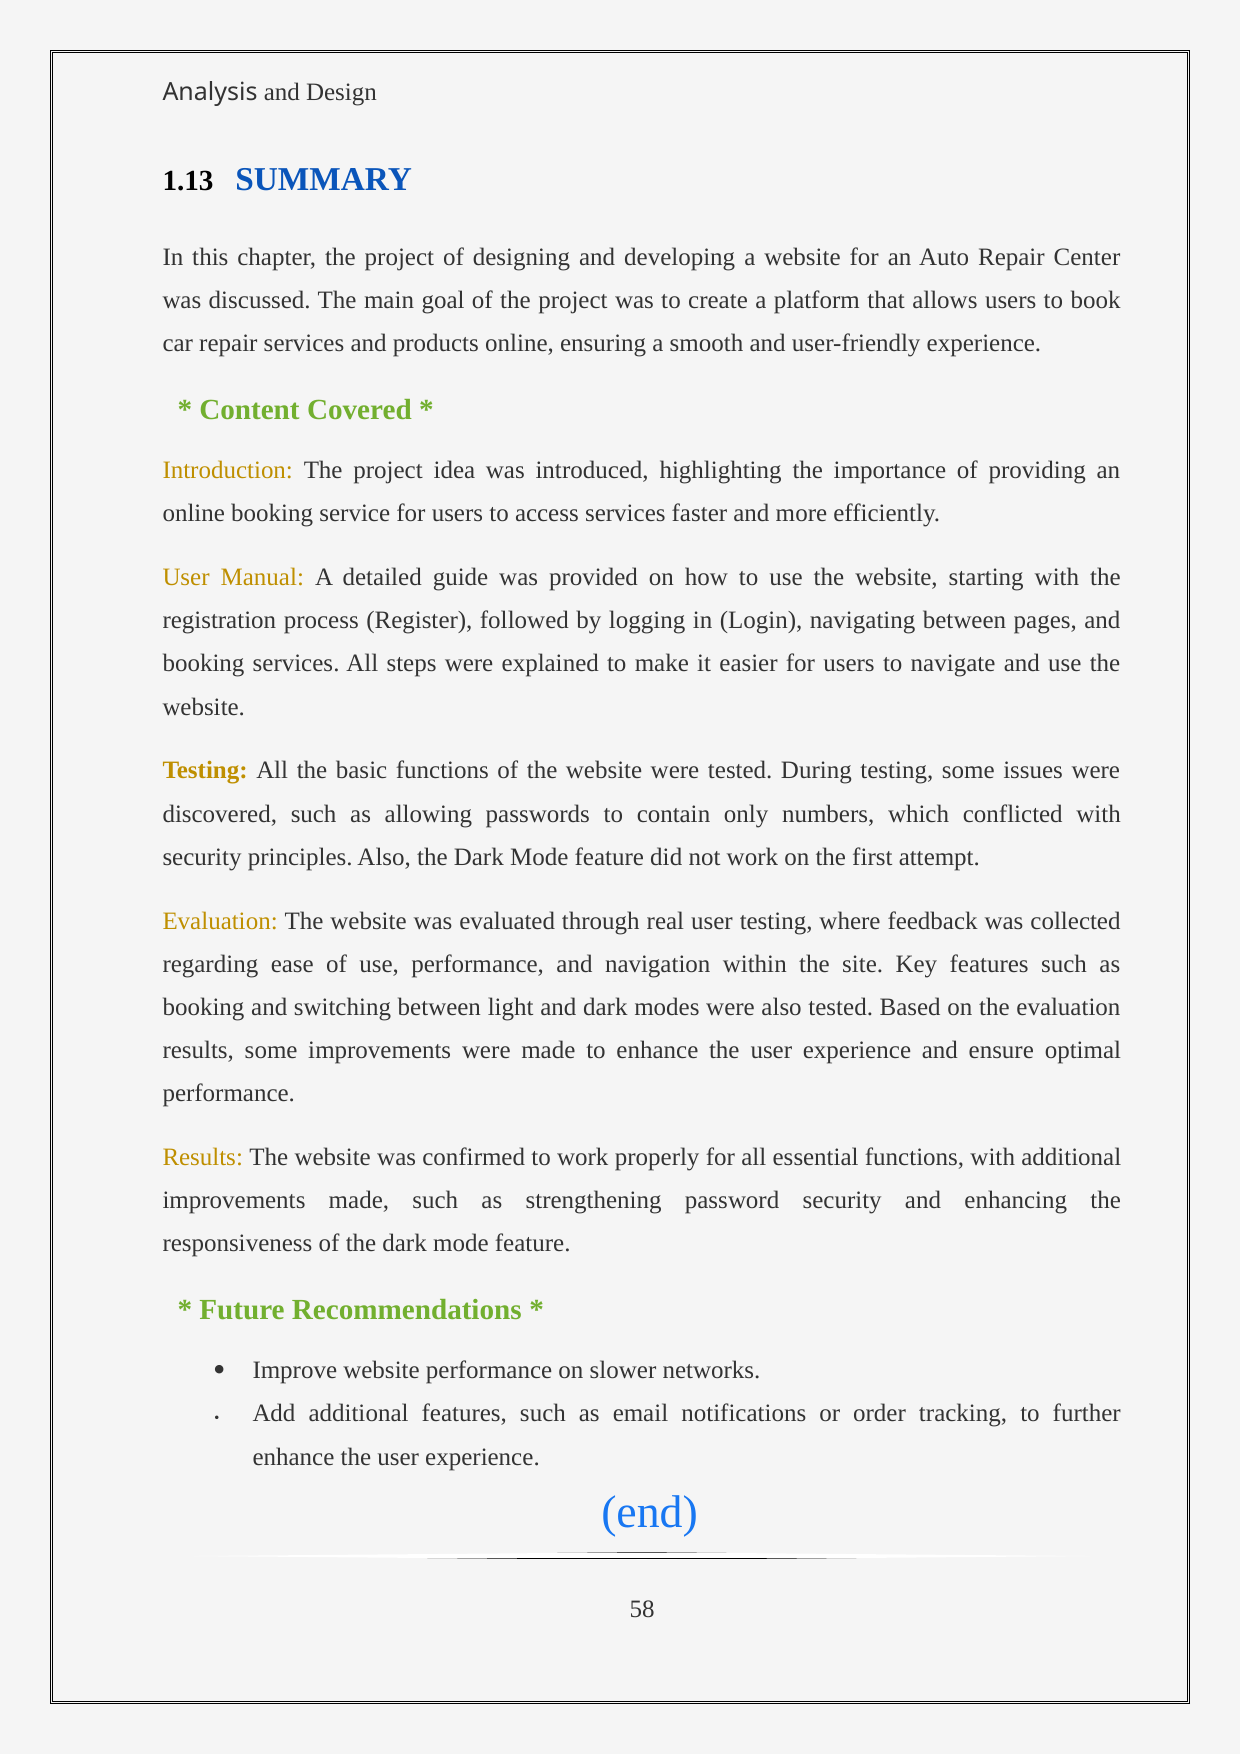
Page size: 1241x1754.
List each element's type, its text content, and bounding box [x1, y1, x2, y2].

text Evaluation: The website was evaluated through real user testing, where feedback was collected regarding ease of use, performance, and navigation within the site. Key features such as booking and switching between light and dark modes were also tested. Based on the evaluation results, some improvements were made to enhance the user experience and ensure optimal performance. [162, 906, 1122, 1107]
text In this chapter, the project of designing and developing a website for an Auto Repair Center was discussed. The main goal of the project was to create a platform that allows users to book car repair services and products online, ensuring a smooth and user-friendly experience. [162, 242, 1122, 357]
list Add additional features, such as email notifications or order tracking, to further enhance the user experience. [215, 1398, 1122, 1470]
text * Content Covered * [177, 392, 1122, 426]
text Testing: All the basic functions of the website were tested. During testing, some issues were discovered, such as allowing passwords to contain only numbers, which conflicted with security principles. Also, the Dark Mode feature did not work on the first attempt. [162, 756, 1122, 871]
list Improve website performance on slower networks. [215, 1355, 1122, 1384]
text Introduction: The project idea was introduced, highlighting the importance of providing an online booking service for users to access services faster and more efficiently. [162, 455, 1122, 527]
text Results: The website was confirmed to work properly for all essential functions, with additional improvements made, such as strengthening password security and enhancing the responsiveness of the dark mode feature. [162, 1142, 1122, 1257]
text * Future Recommendations * [177, 1292, 1122, 1326]
subtitle Summary [162, 160, 1122, 198]
list (end) [177, 1485, 1122, 1537]
text User Manual: A detailed guide was provided on how to use the website, starting with the registration process (Register), followed by logging in (Login), navigating between pages, and booking services. All steps were explained to make it easier for users to navigate and use the website. [162, 562, 1122, 720]
